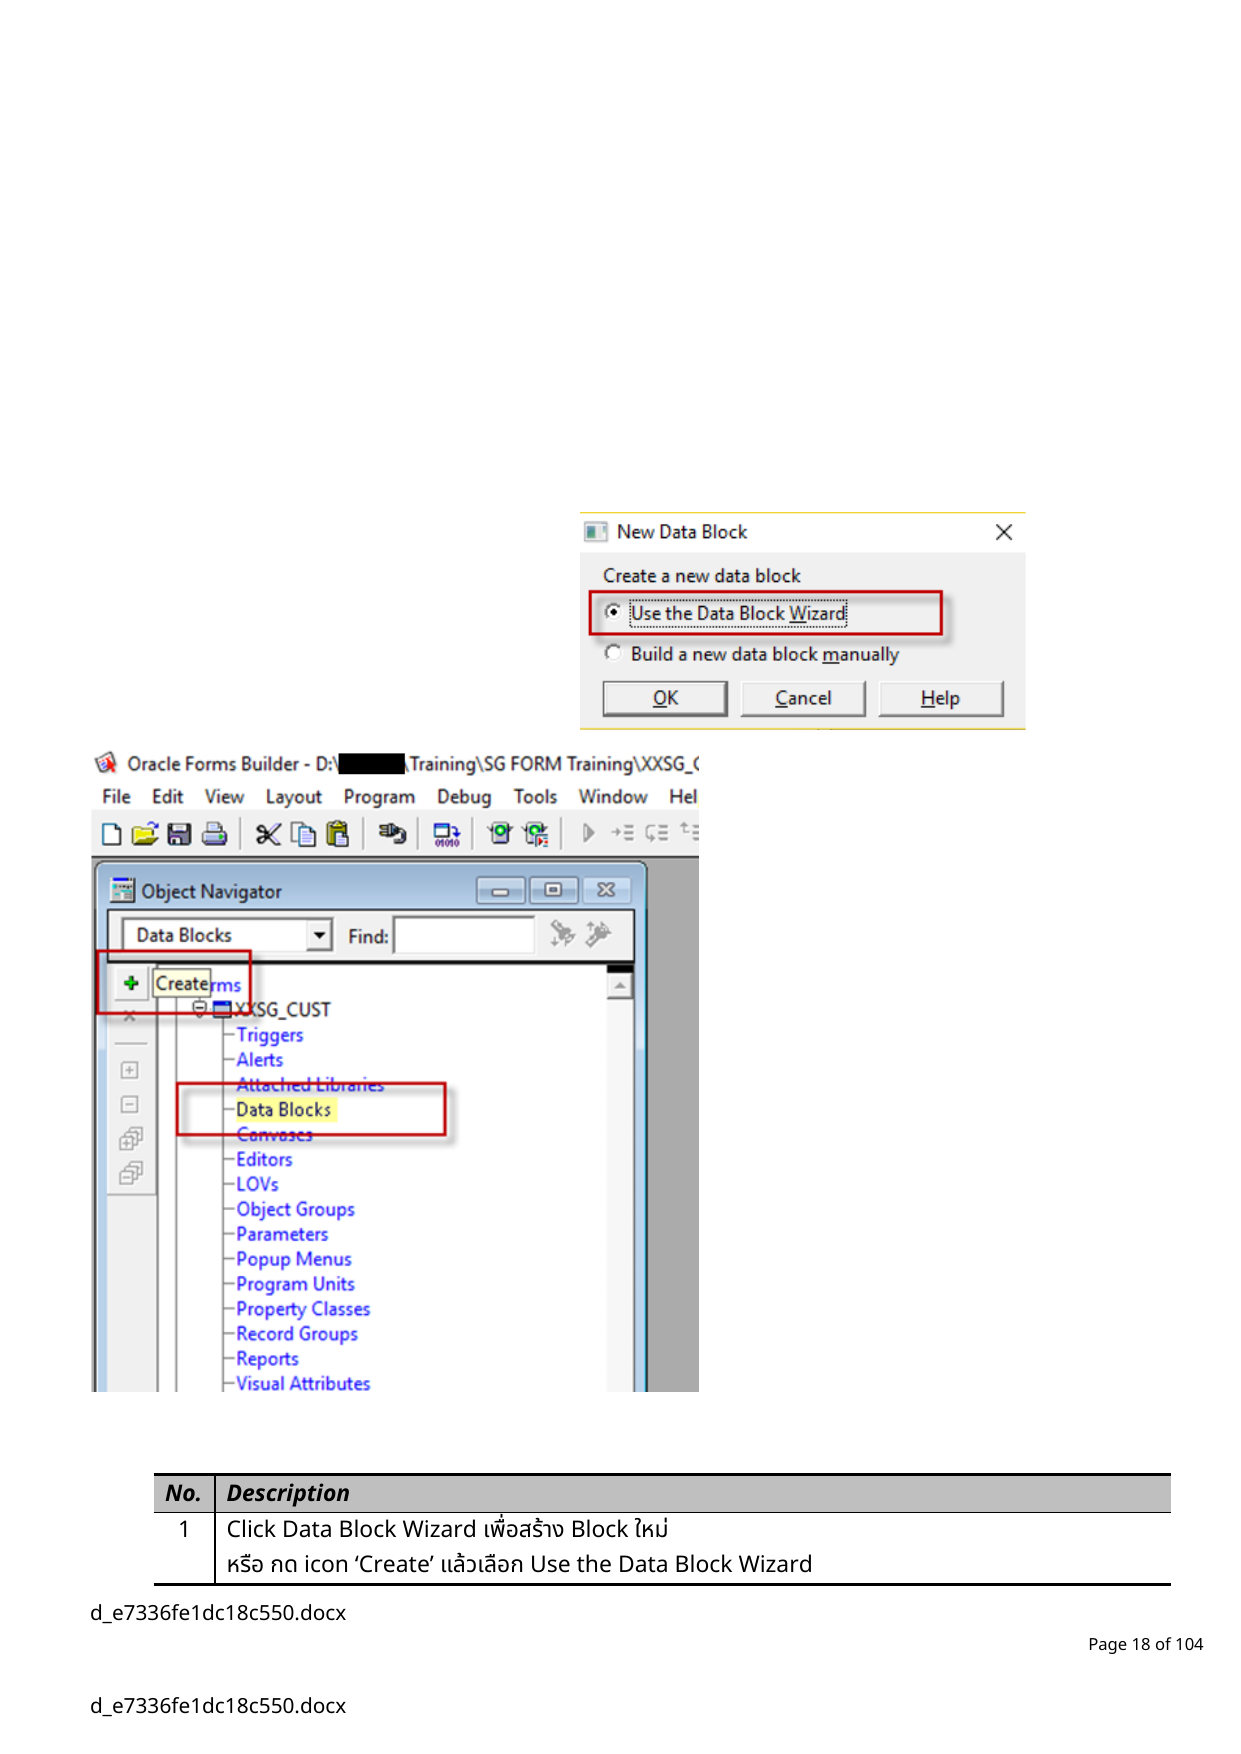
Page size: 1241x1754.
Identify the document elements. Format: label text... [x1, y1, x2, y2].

picture [89, 747, 699, 1392]
table_cell Click Data Block Wizard เพื่อสร้าง Block ใหม่ หรือ กด icon ‘Create’ แล้วเลือก Use the Data Block Wizard [216, 1513, 1171, 1583]
table_header No. [154, 1476, 214, 1512]
picture [578, 512, 1026, 729]
table_header Description [216, 1476, 1171, 1512]
table_cell 1 [154, 1513, 214, 1583]
